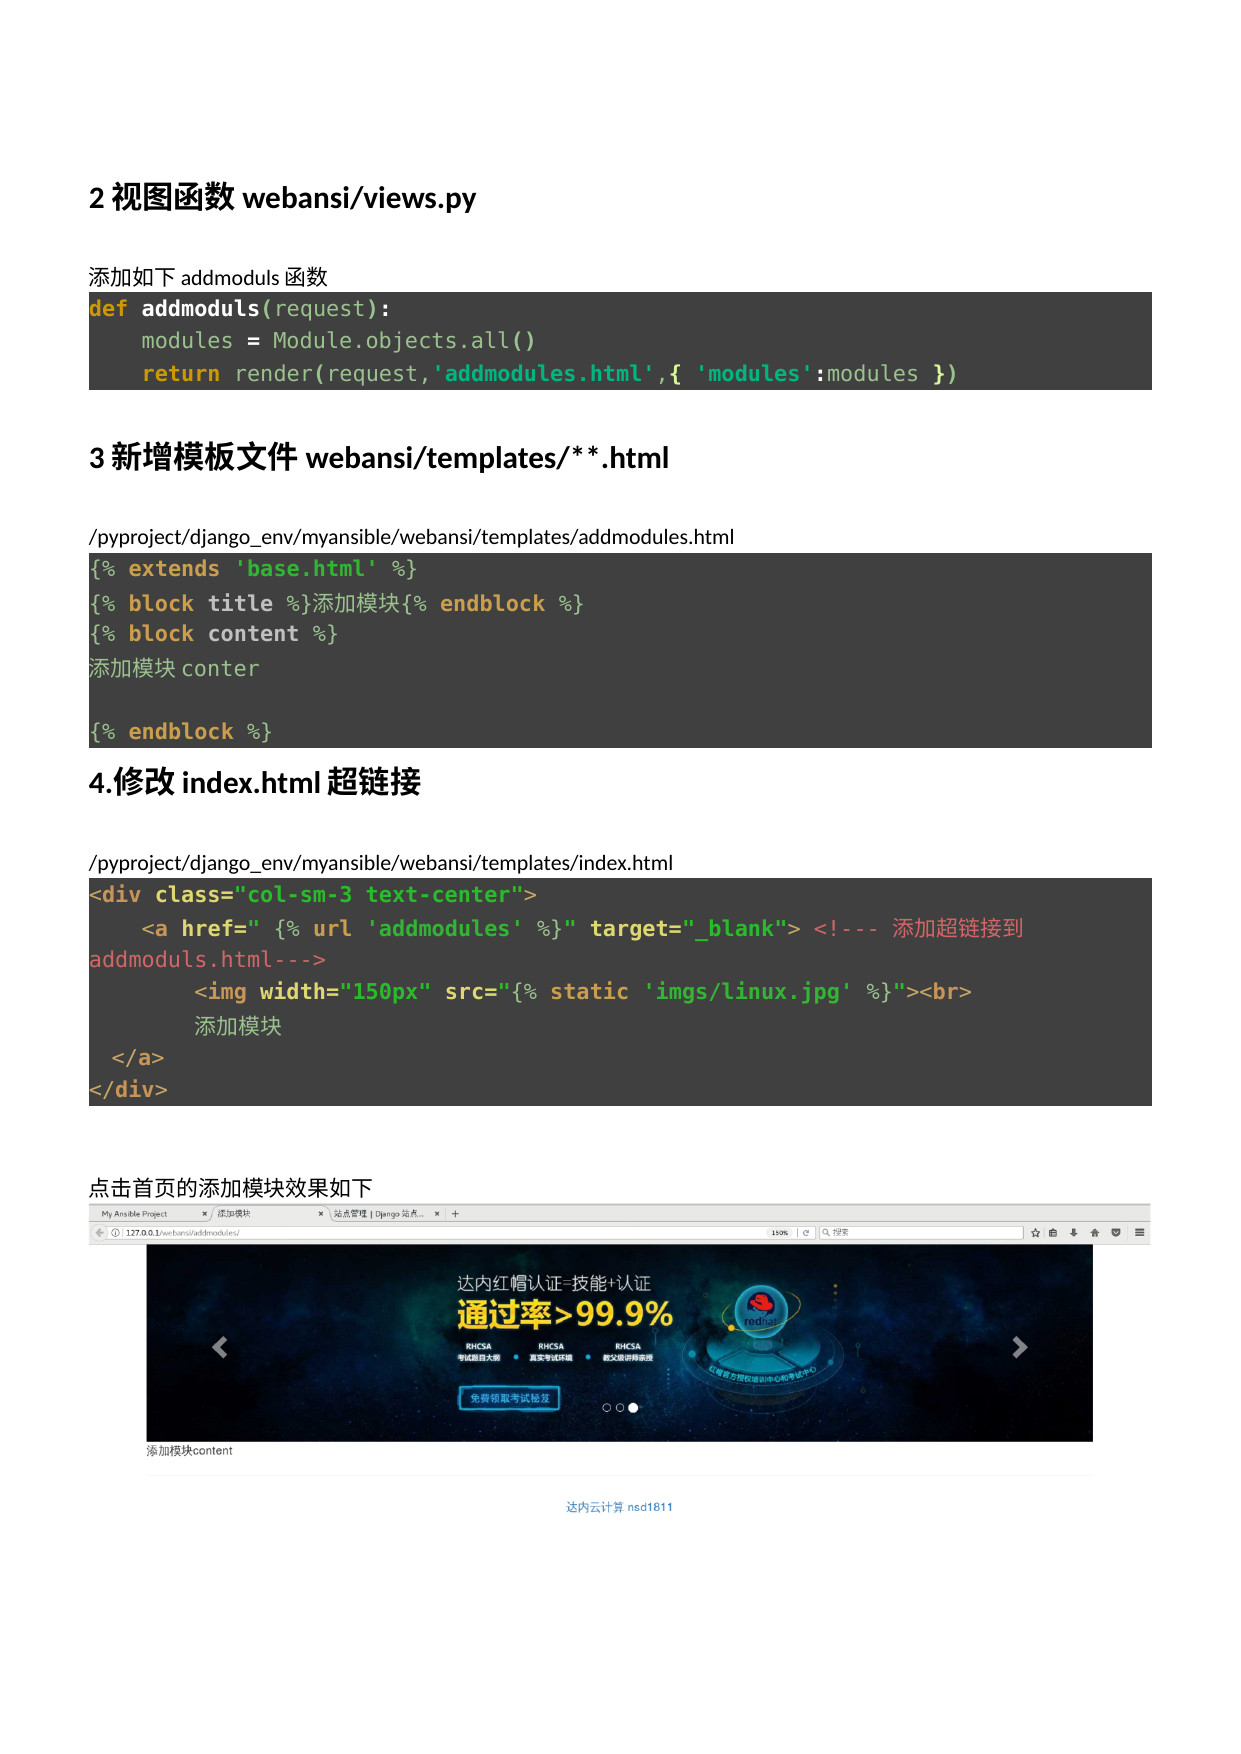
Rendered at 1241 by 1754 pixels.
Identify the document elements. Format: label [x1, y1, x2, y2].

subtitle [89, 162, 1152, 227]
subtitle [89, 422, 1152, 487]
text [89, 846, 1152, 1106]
picture [88, 1203, 1151, 1519]
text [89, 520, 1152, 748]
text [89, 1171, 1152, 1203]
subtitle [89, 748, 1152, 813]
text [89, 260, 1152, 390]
